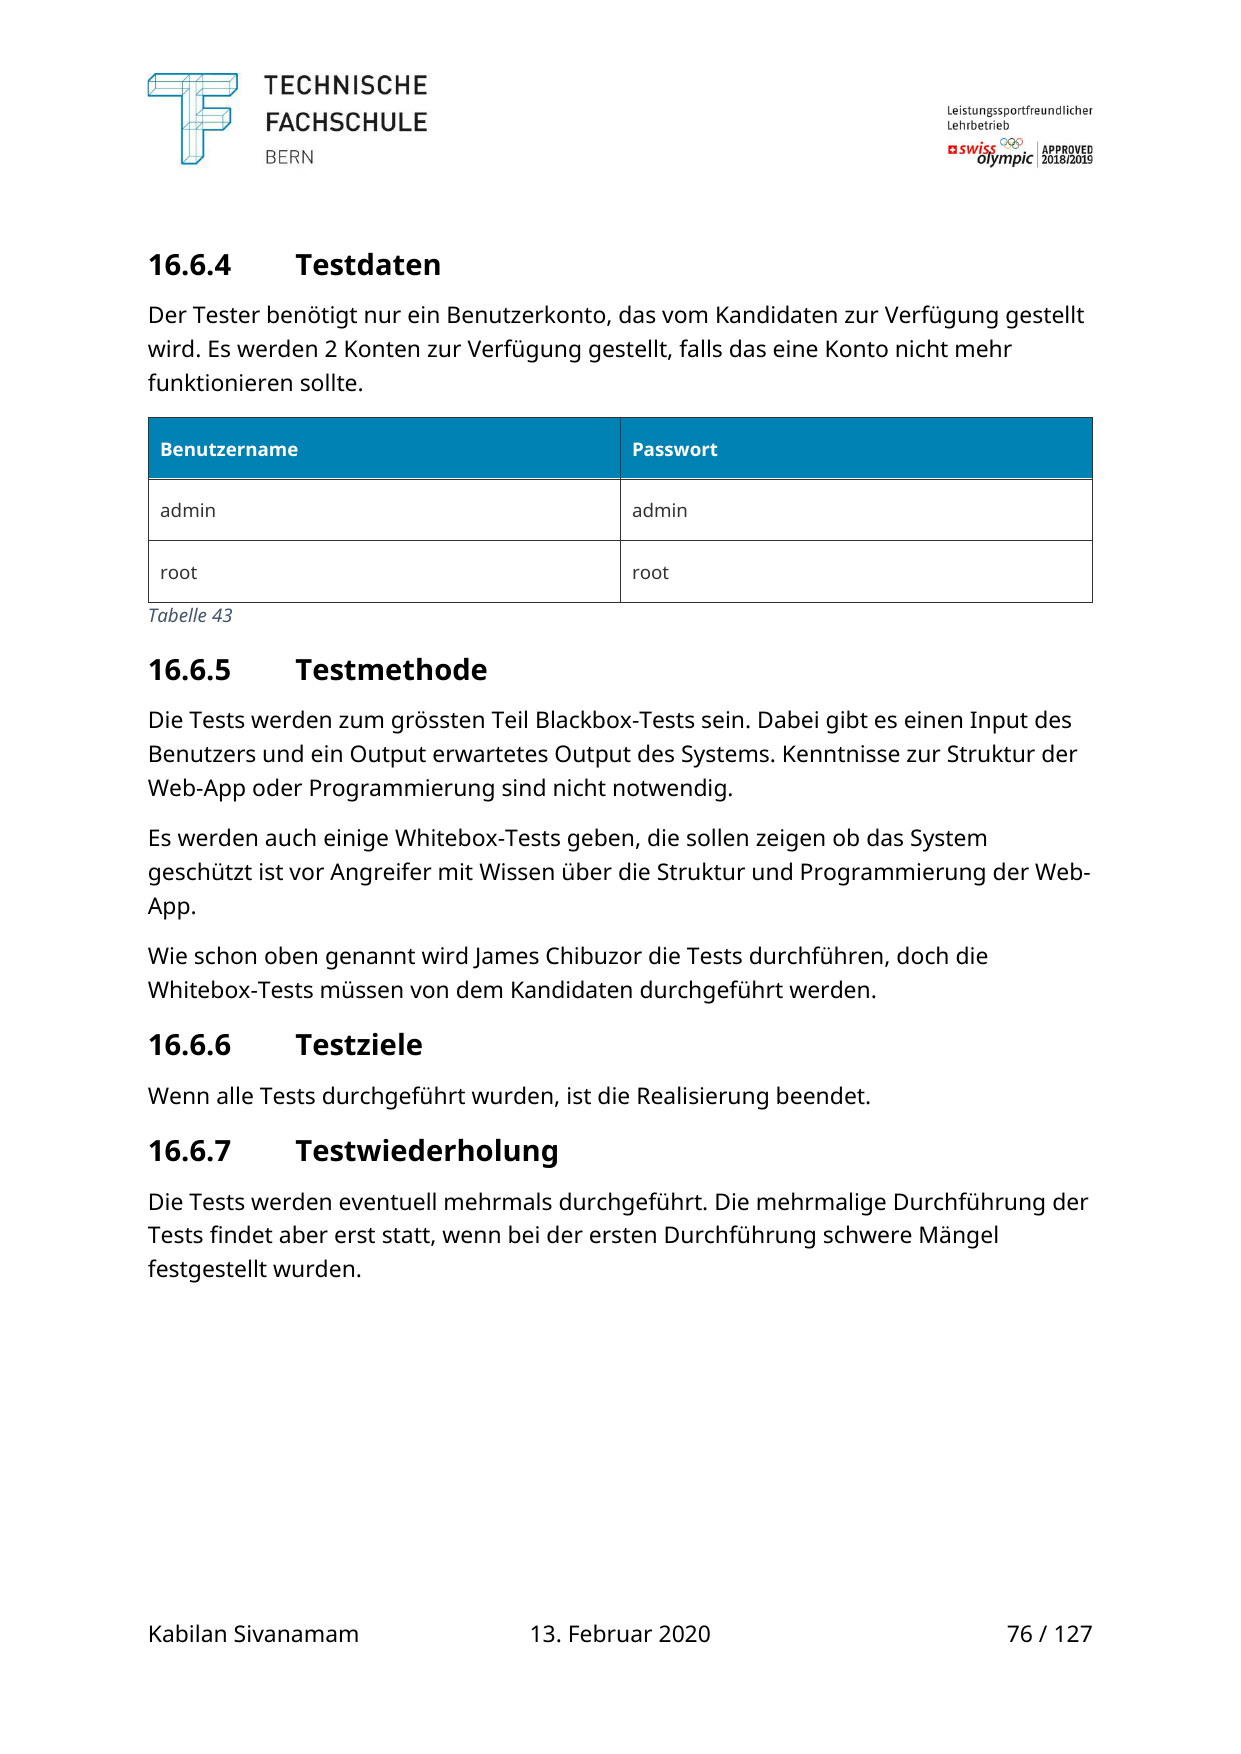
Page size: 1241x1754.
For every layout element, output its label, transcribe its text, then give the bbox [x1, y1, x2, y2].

table_cell admin [149, 480, 620, 540]
table_cell root [621, 541, 1092, 602]
subtitle Testmethode [148, 649, 1093, 689]
text Die Tests werden zum grössten Teil Blackbox-Tests sein. Dabei gibt es einen Input des Benutzers und ein Output erwartetes Output des Systems. Kenntnisse zur Struktur der Web-App oder Programmierung sind nicht notwendig. [148, 704, 1093, 803]
subtitle Testziele [148, 1024, 1093, 1064]
text Wenn alle Tests durchgeführt wurden, ist die Realisierung beendet. [148, 1080, 1093, 1111]
table_cell root [149, 541, 620, 602]
picture [147, 73, 1093, 196]
text Es werden auch einige Whitebox-Tests geben, die sollen zeigen ob das System geschützt ist vor Angreifer mit Wissen über die Struktur und Programmierung der Web-App. [148, 822, 1093, 921]
table_header Passwort [621, 418, 1092, 478]
subtitle Testdaten [148, 244, 1093, 283]
text Der Tester benötigt nur ein Benutzerkonto, das vom Kandidaten zur Verfügung gestellt wird. Es werden 2 Konten zur Verfügung gestellt, falls das eine Konto nicht mehr funktionieren sollte. [148, 299, 1093, 398]
text Die Tests werden eventuell mehrmals durchgeführt. Die mehrmalige Durchführung der Tests findet aber erst statt, wenn bei der ersten Durchführung schwere Mängel festgestellt wurden. [148, 1185, 1093, 1284]
text Wie schon oben genannt wird James Chibuzor die Tests durchführen, doch die Whitebox-Tests müssen von dem Kandidaten durchgeführt werden. [148, 940, 1093, 1005]
table_cell admin [621, 480, 1092, 540]
subtitle Testwiederholung [148, 1130, 1093, 1170]
table_header Benutzername [149, 418, 620, 478]
